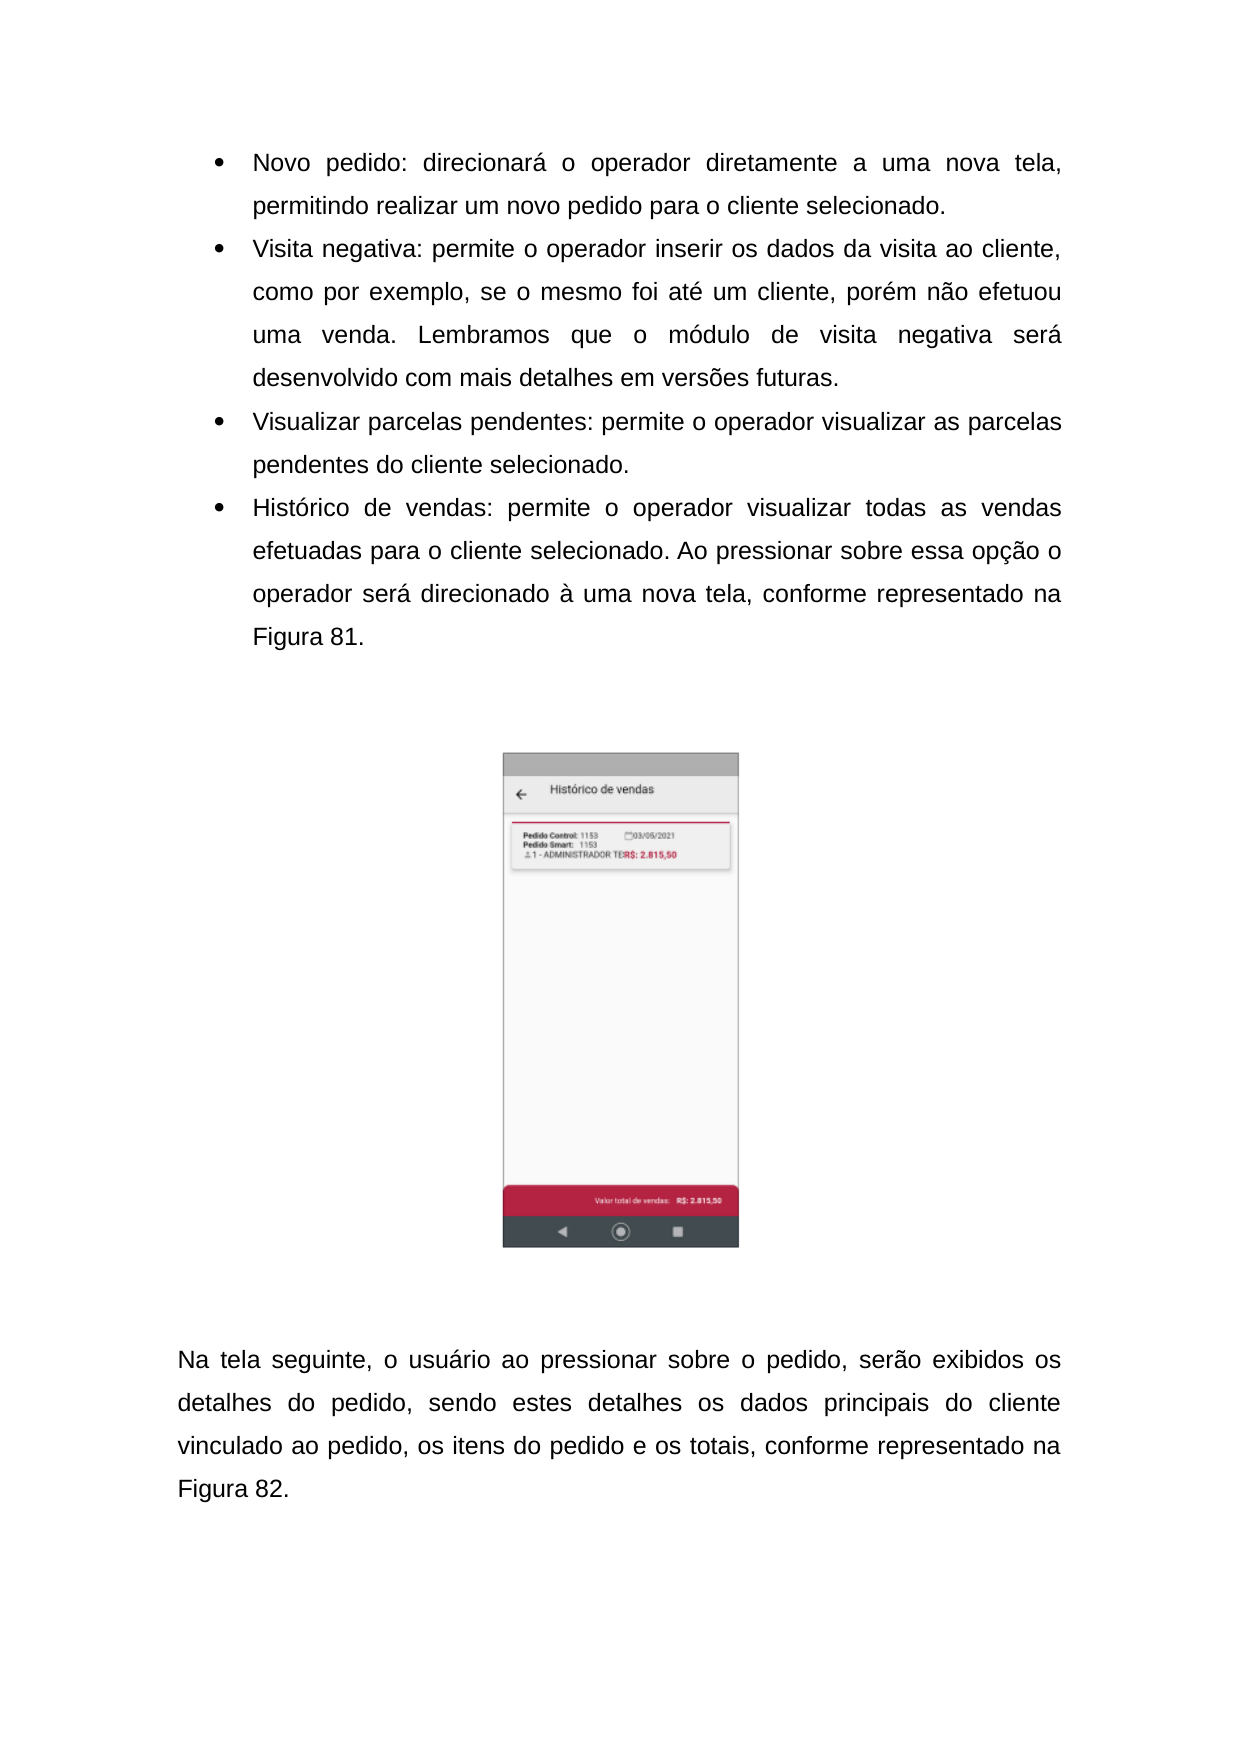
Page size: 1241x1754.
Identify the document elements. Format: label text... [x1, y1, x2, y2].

list Novo pedido: direcionará o operador diretamente a uma nova tela, permitindo realizar um novo pedido para o cliente selecionado. [215, 148, 1063, 219]
picture [489, 742, 751, 1255]
list Visualizar parcelas pendentes: permite o operador visualizar as parcelas pendentes do cliente selecionado. [215, 407, 1063, 478]
list Visita negativa: permite o operador inserir os dados da visita ao cliente, como por exemplo, se o mesmo foi até um cliente, porém não efetuou uma venda. Lembramos que o módulo de visita negativa será desenvolvido com mais detalhes em versões futuras. [215, 234, 1063, 392]
list Histórico de vendas: permite o operador visualizar todas as vendas efetuadas para o cliente selecionado. Ao pressionar sobre essa opção o operador será direcionado à uma nova tela, conforme representado na Figura 81. [215, 493, 1063, 651]
text Na tela seguinte, o usuário ao pressionar sobre o pedido, serão exibidos os detalhes do pedido, sendo estes detalhes os dados principais do cliente vinculado ao pedido, os itens do pedido e os totais, conforme representado na Figura 82. [177, 1345, 1063, 1503]
